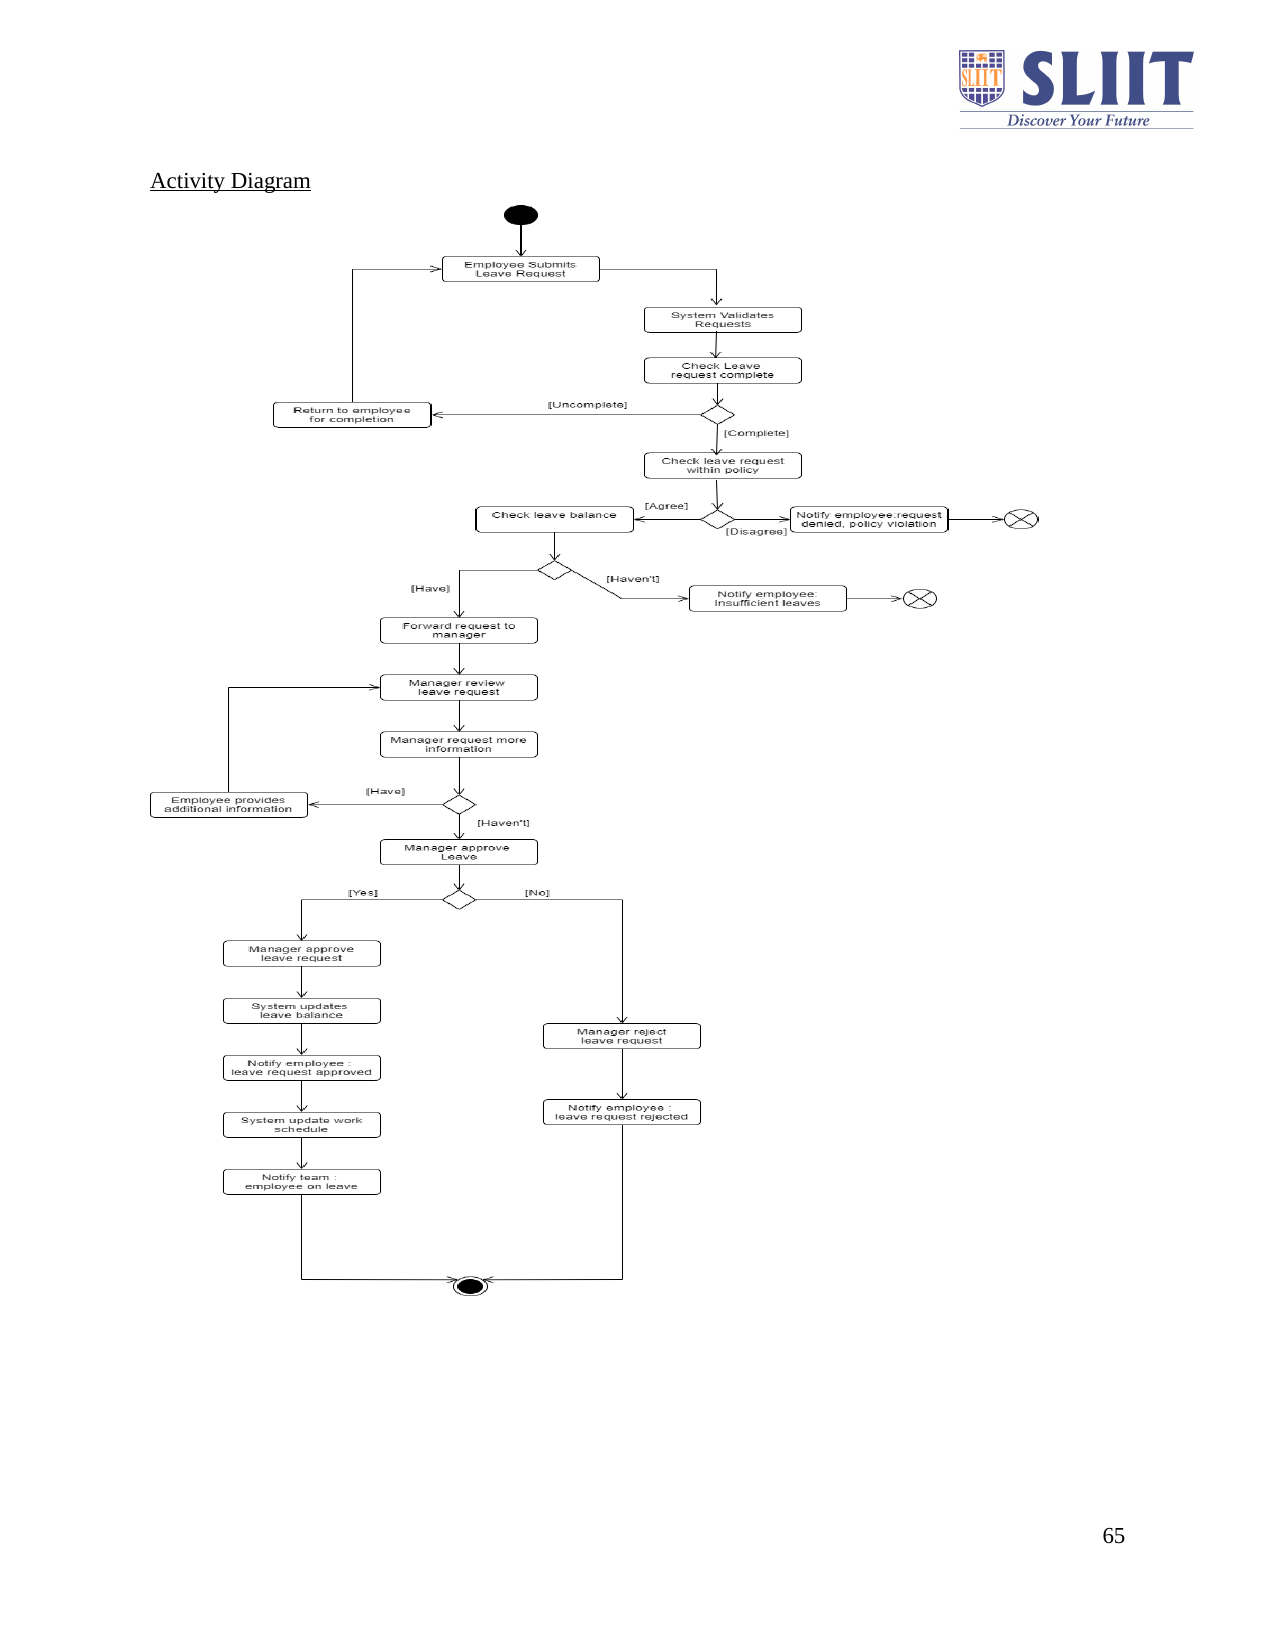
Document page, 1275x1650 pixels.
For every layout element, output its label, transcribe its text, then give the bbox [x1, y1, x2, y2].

picture [959, 50, 1194, 129]
subtitle Activity Diagram [150, 167, 1125, 193]
picture [150, 205, 1039, 1296]
